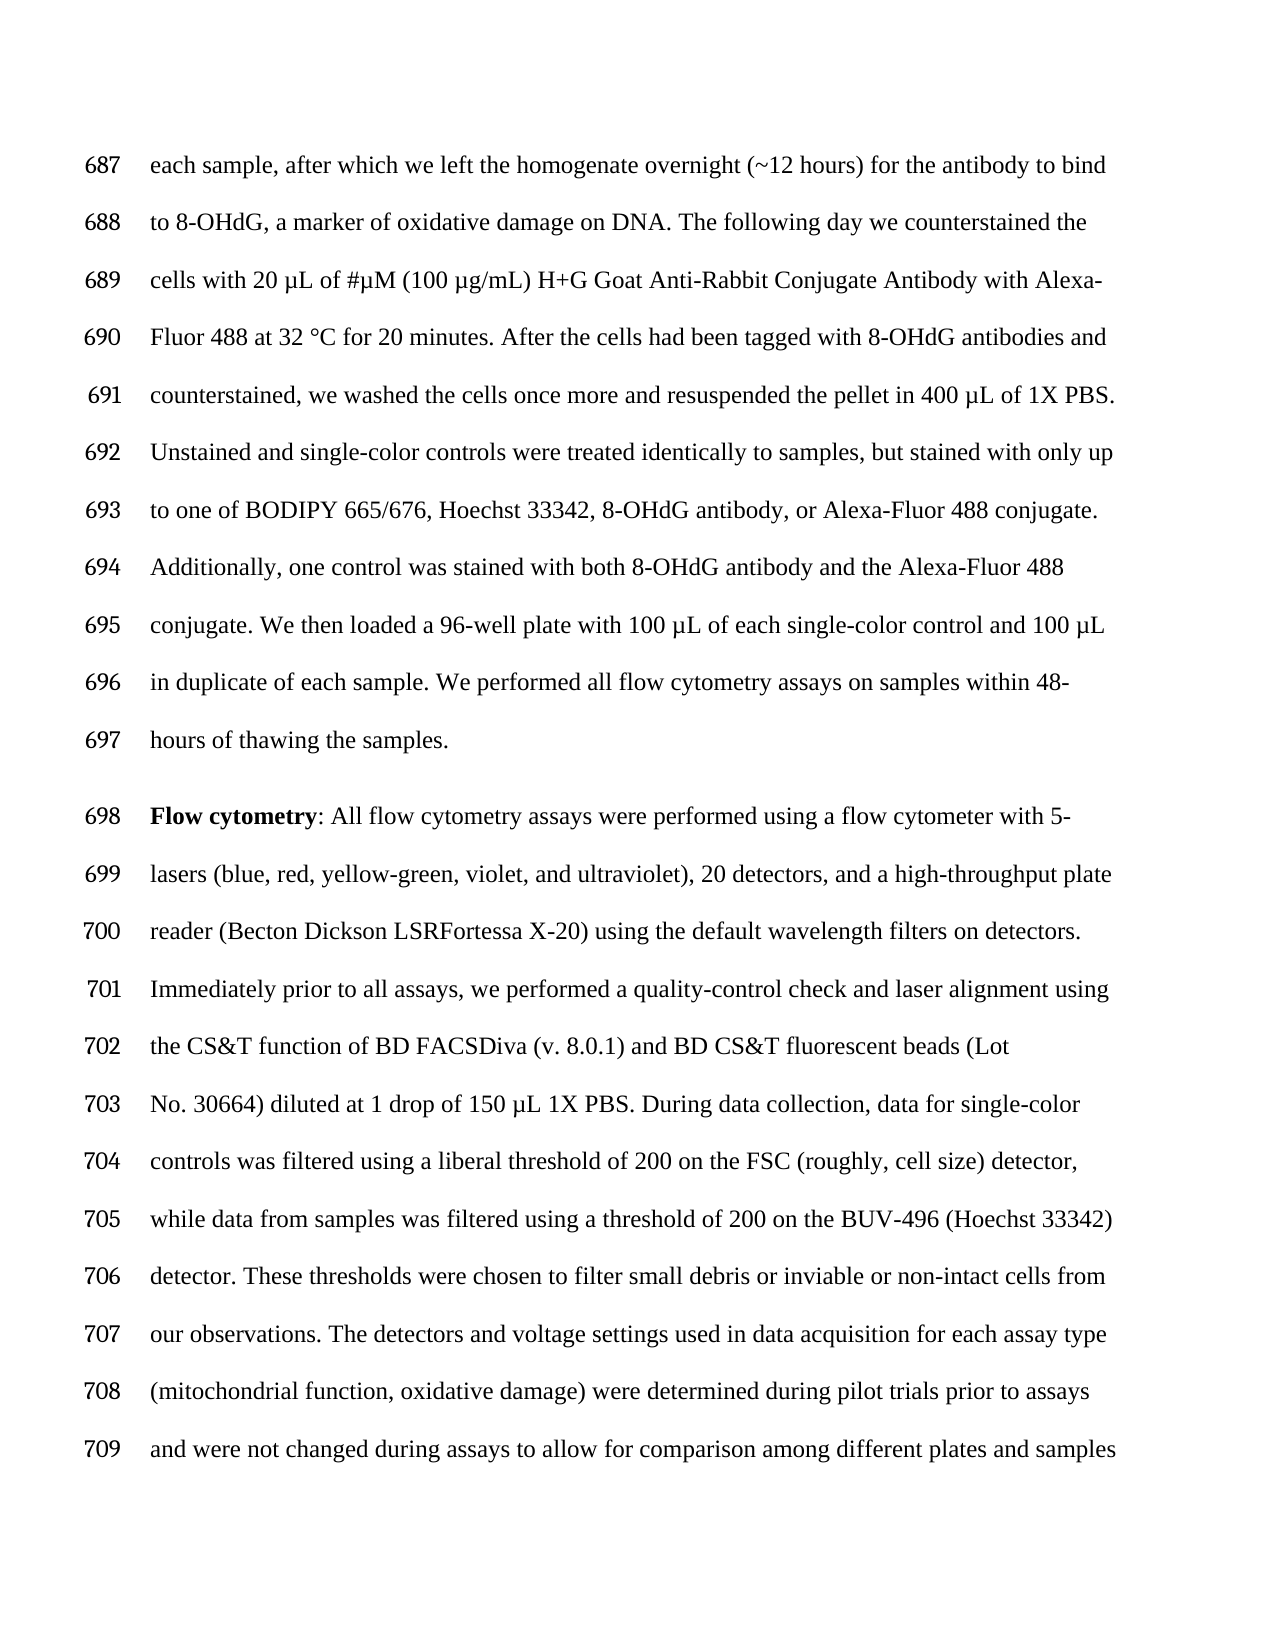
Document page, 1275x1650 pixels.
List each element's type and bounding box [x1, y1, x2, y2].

text [150, 150, 1125, 754]
text [150, 801, 1125, 1462]
